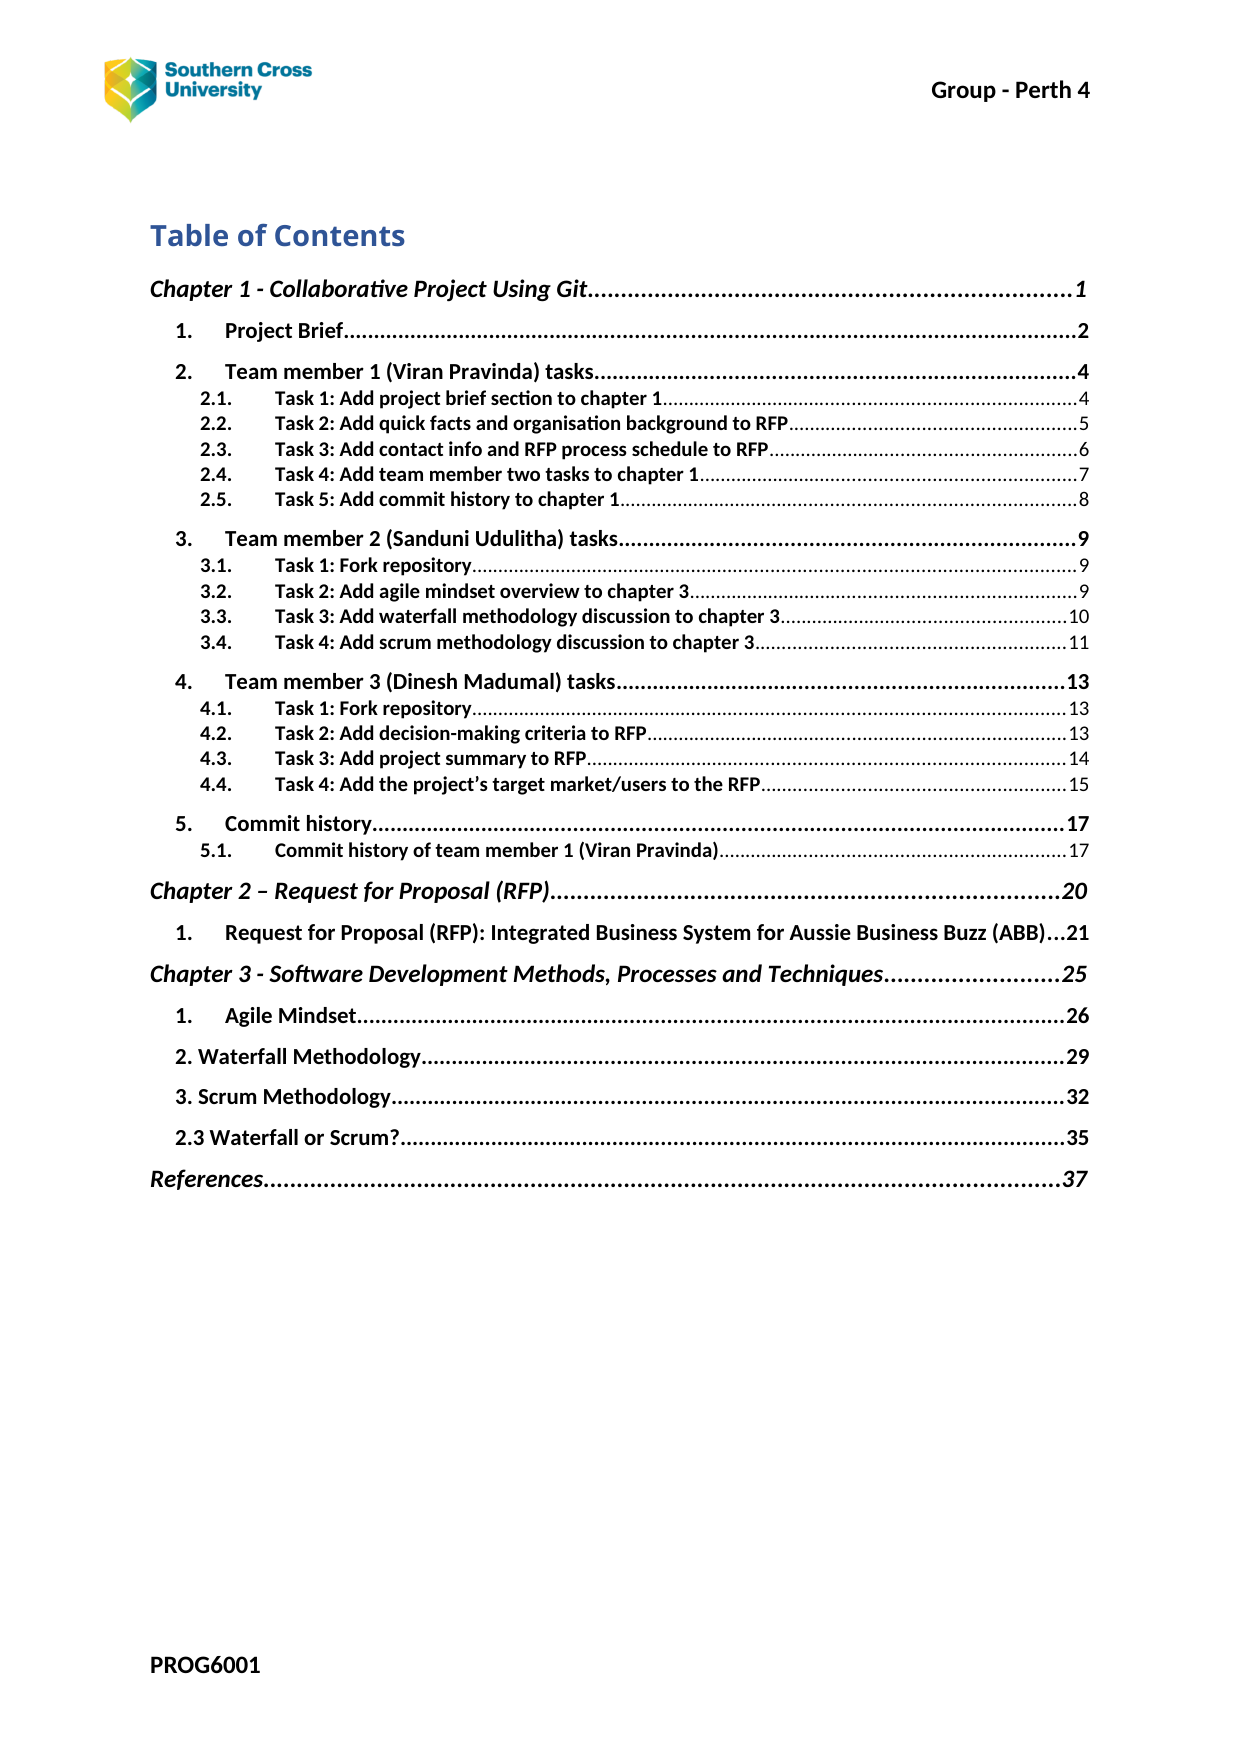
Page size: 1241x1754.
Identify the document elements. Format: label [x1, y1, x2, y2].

picture [98, 54, 326, 129]
